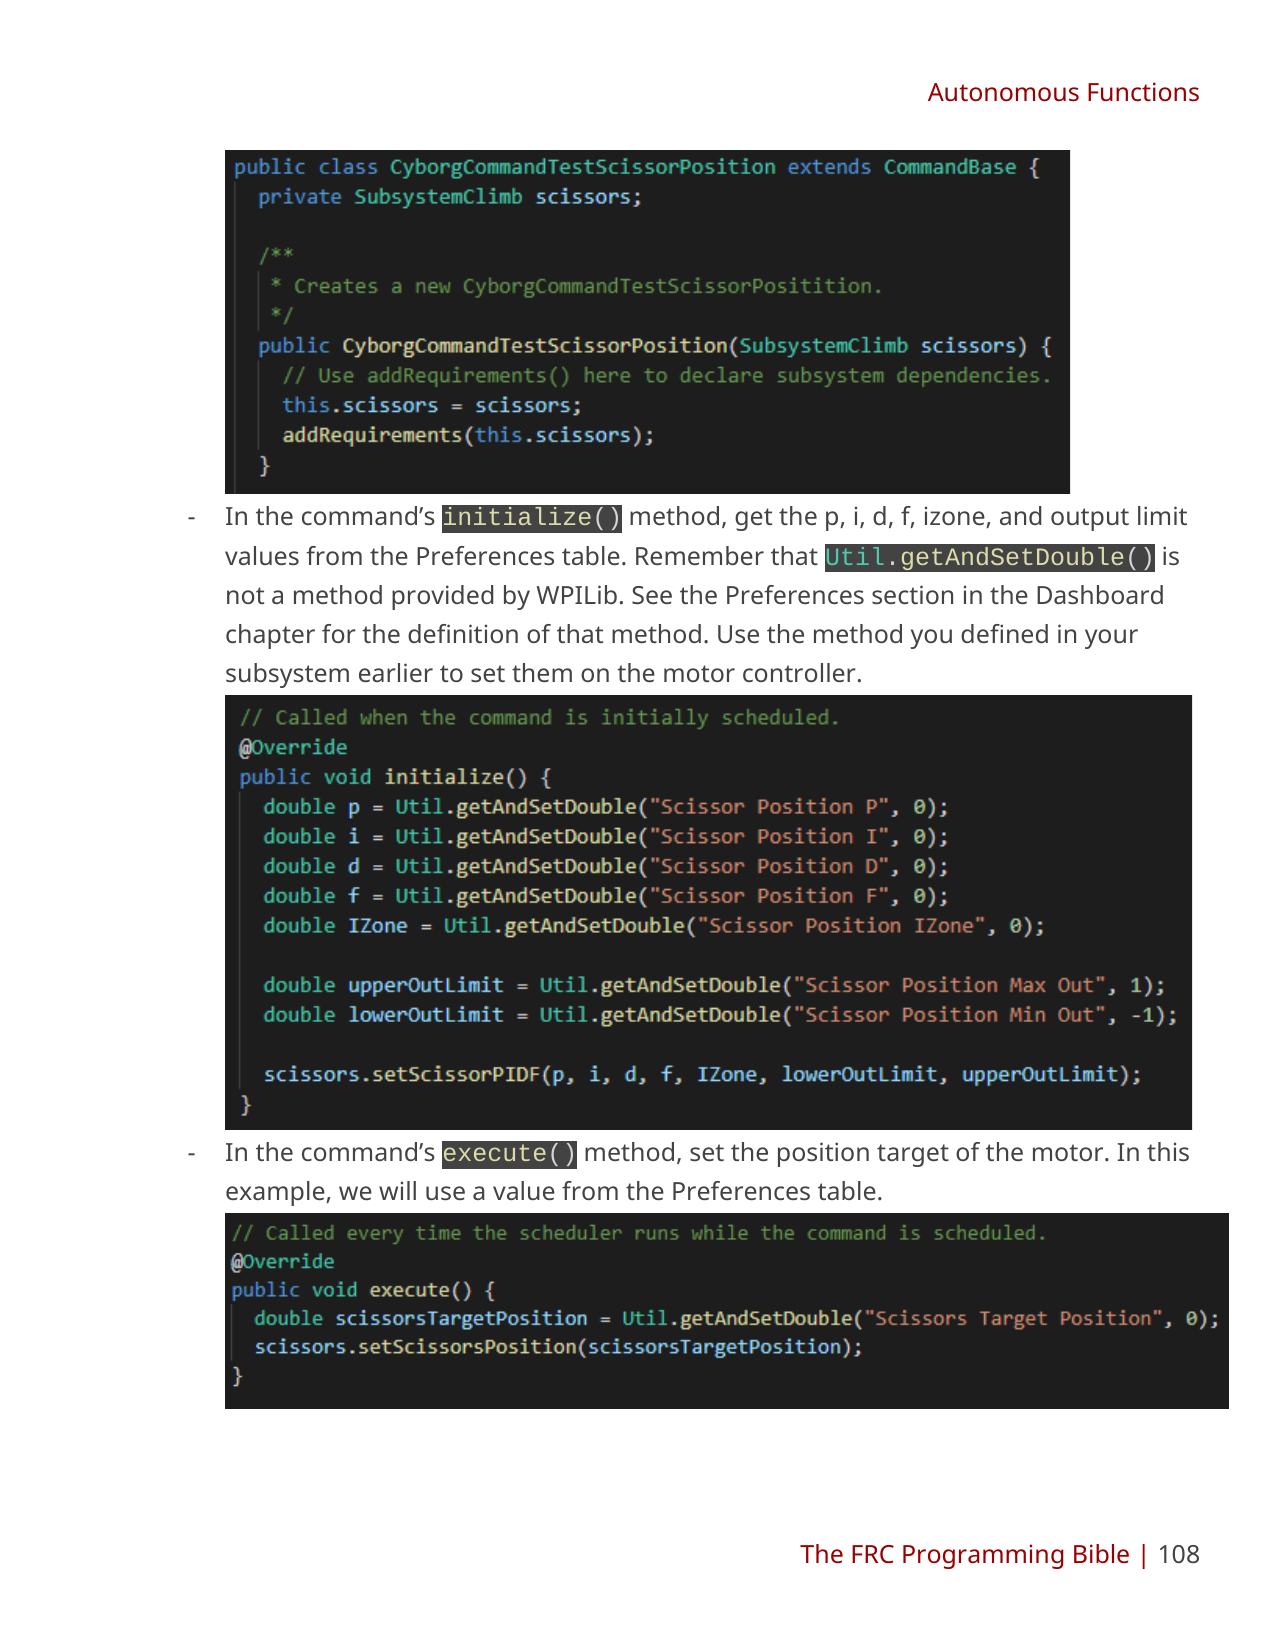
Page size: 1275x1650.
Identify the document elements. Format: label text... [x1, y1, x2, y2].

picture [225, 695, 1193, 1130]
list In the command’s initialize() method, get the p, i, d, f, izone, and output limit values from the Preferences table. Remember that Util.getAndSetDouble() is not a method provided by WPILib. See the Preferences section in the Dashboard chapter for the definition of that method. Use the method you defined in your subsystem earlier to set them on the motor controller. [187, 499, 1200, 690]
picture [225, 1213, 1229, 1409]
list In the command’s execute() method, set the position target of the motor. In this example, we will use a value from the Preferences table. [187, 1134, 1200, 1208]
picture [225, 150, 1071, 494]
